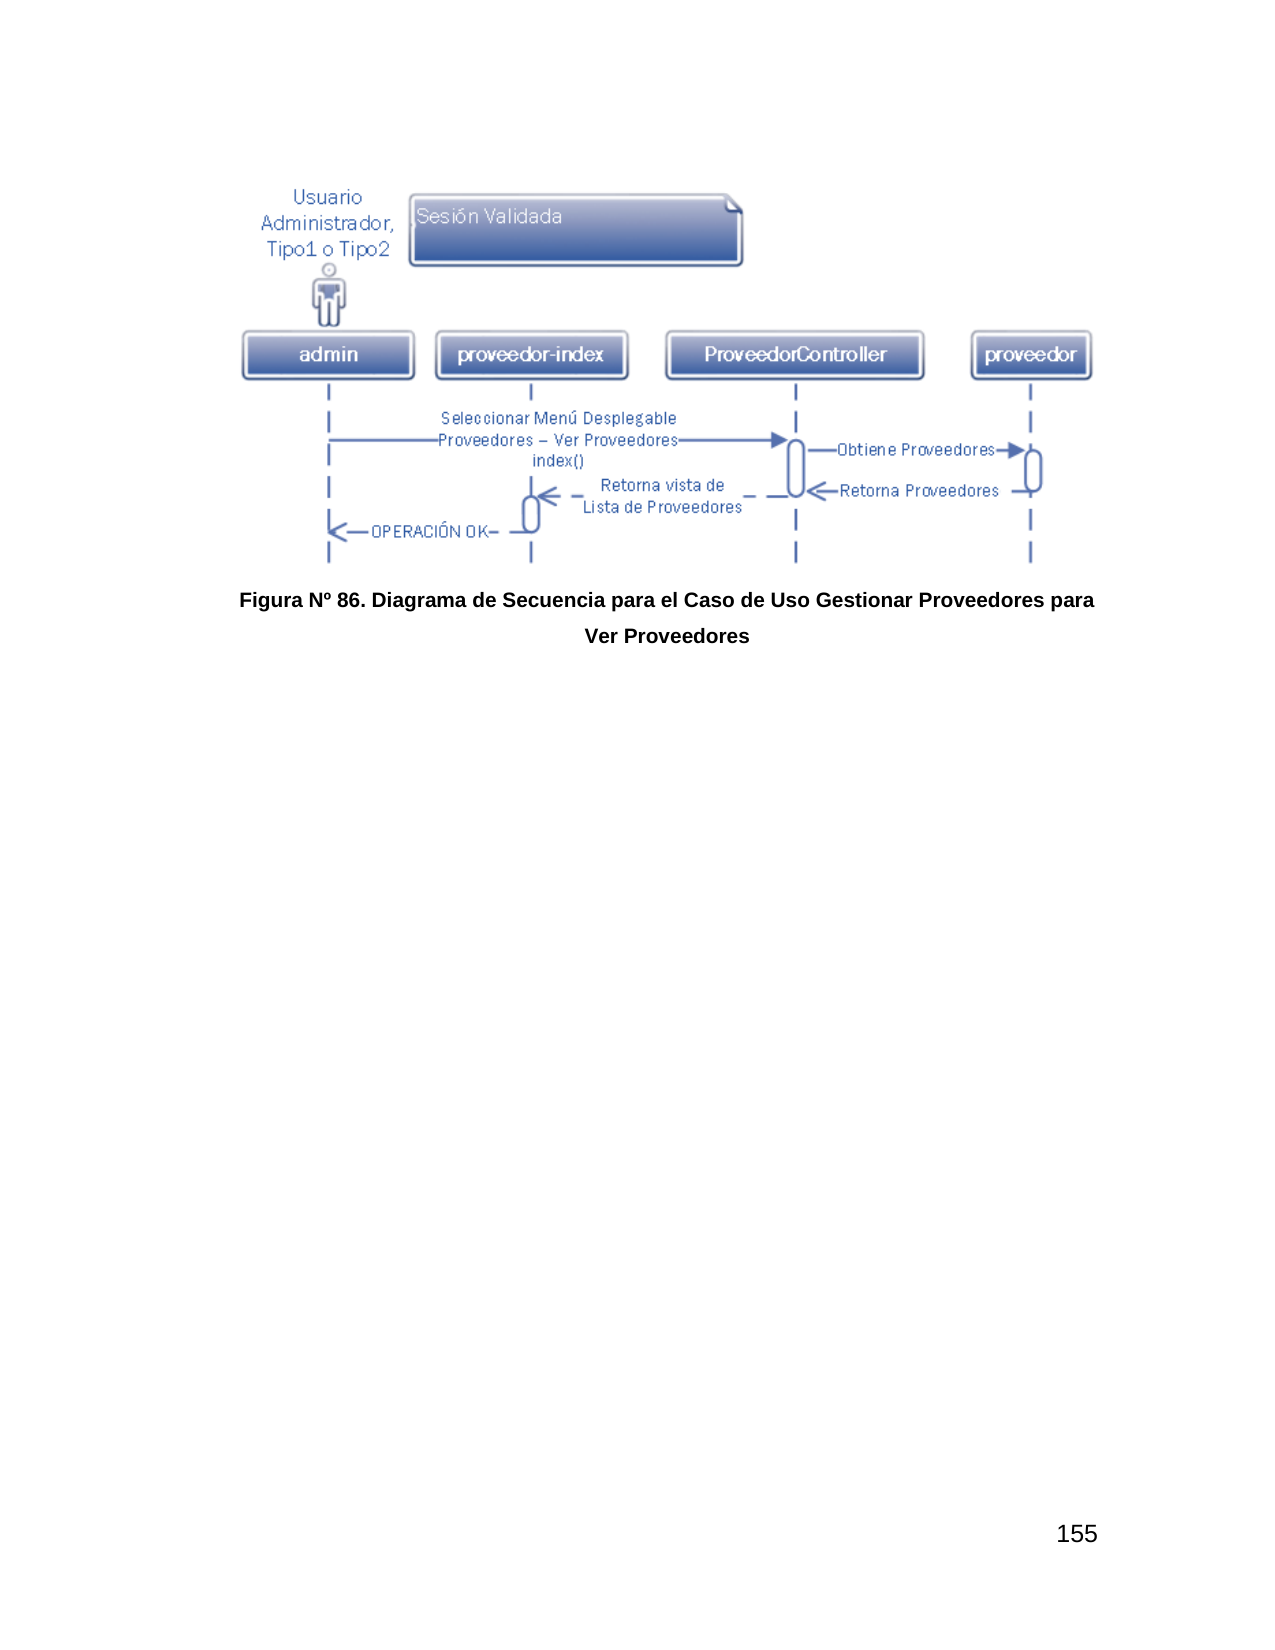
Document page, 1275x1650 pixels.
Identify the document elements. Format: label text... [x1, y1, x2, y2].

text Figura Nº 86. Diagrama de Secuencia para el Caso de Uso Gestionar Proveedores para Ver Proveedores [236, 588, 1098, 648]
picture [236, 177, 1098, 576]
